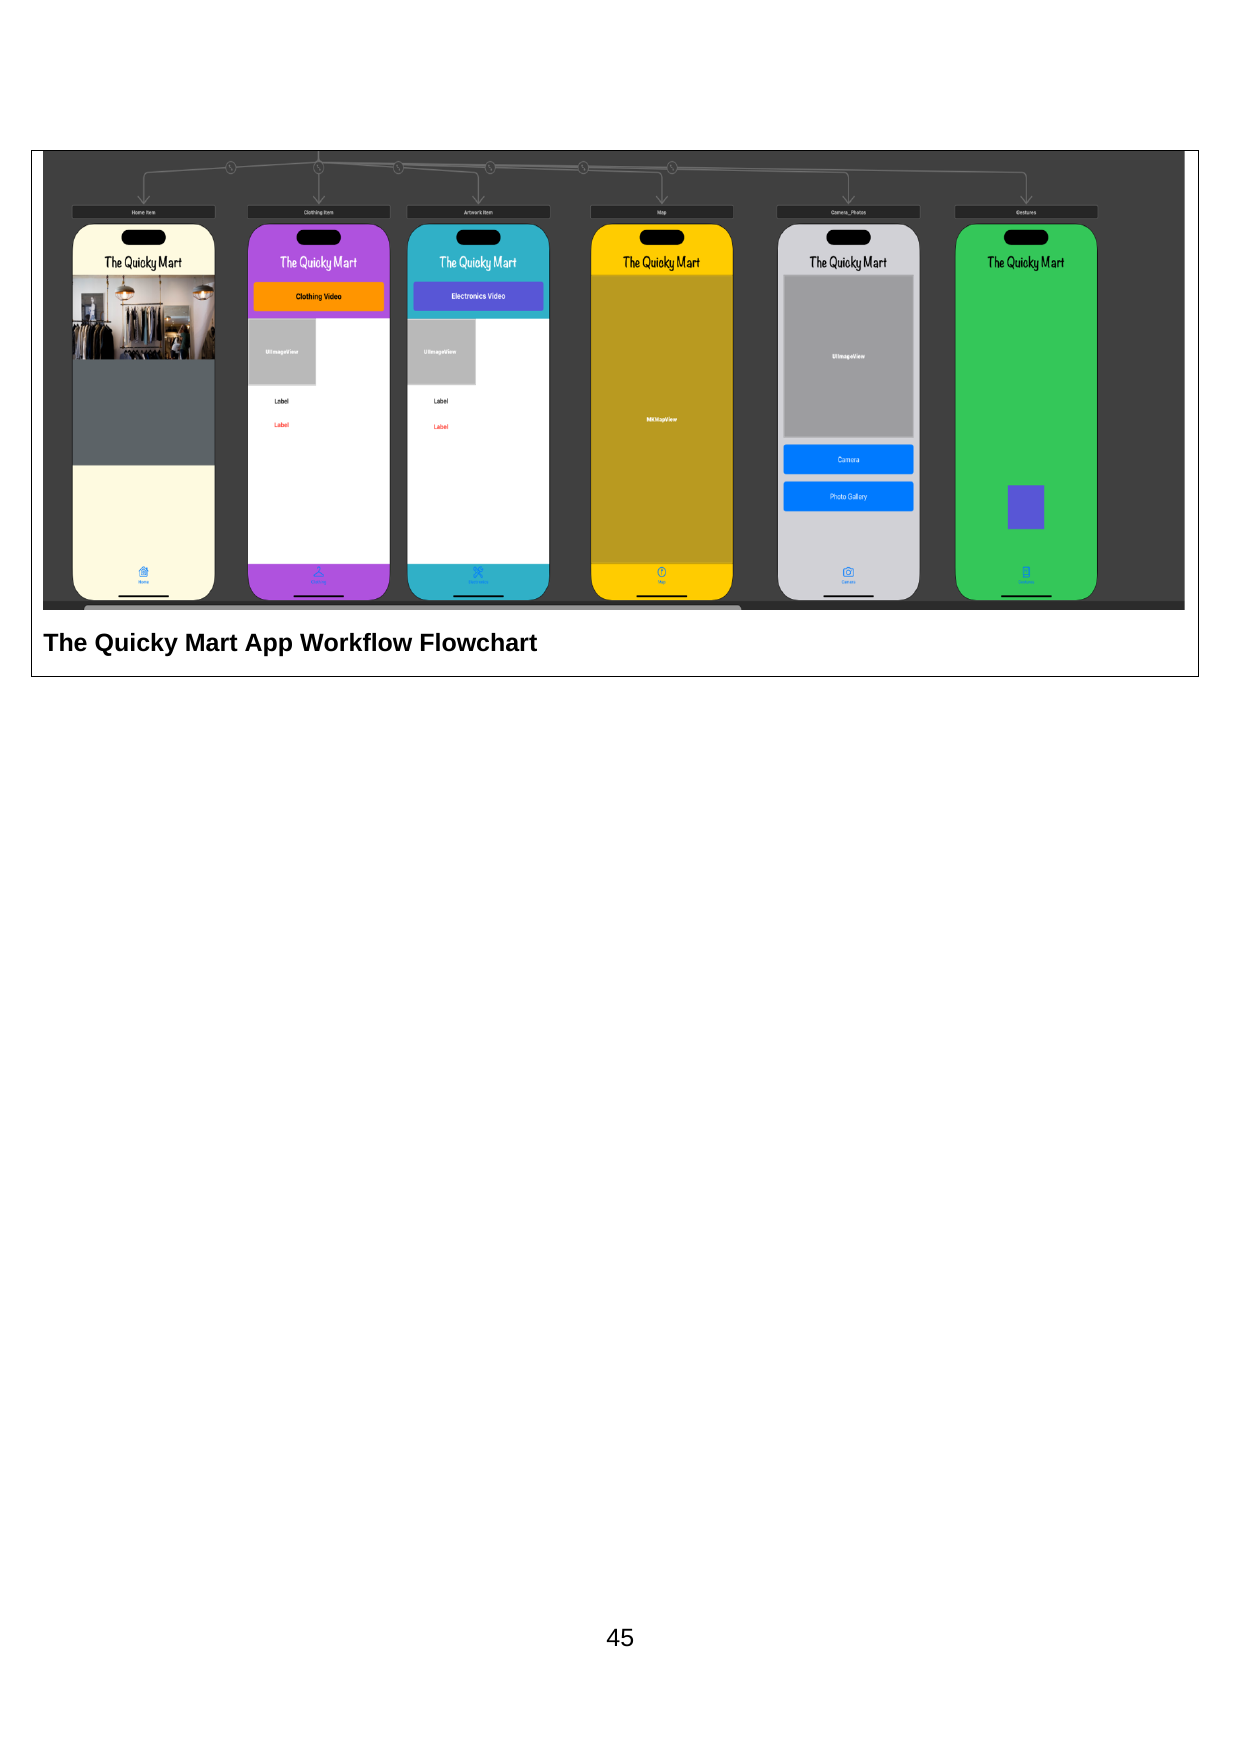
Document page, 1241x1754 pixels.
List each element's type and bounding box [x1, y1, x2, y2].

picture [43, 151, 1185, 610]
table_header [32, 151, 1198, 676]
